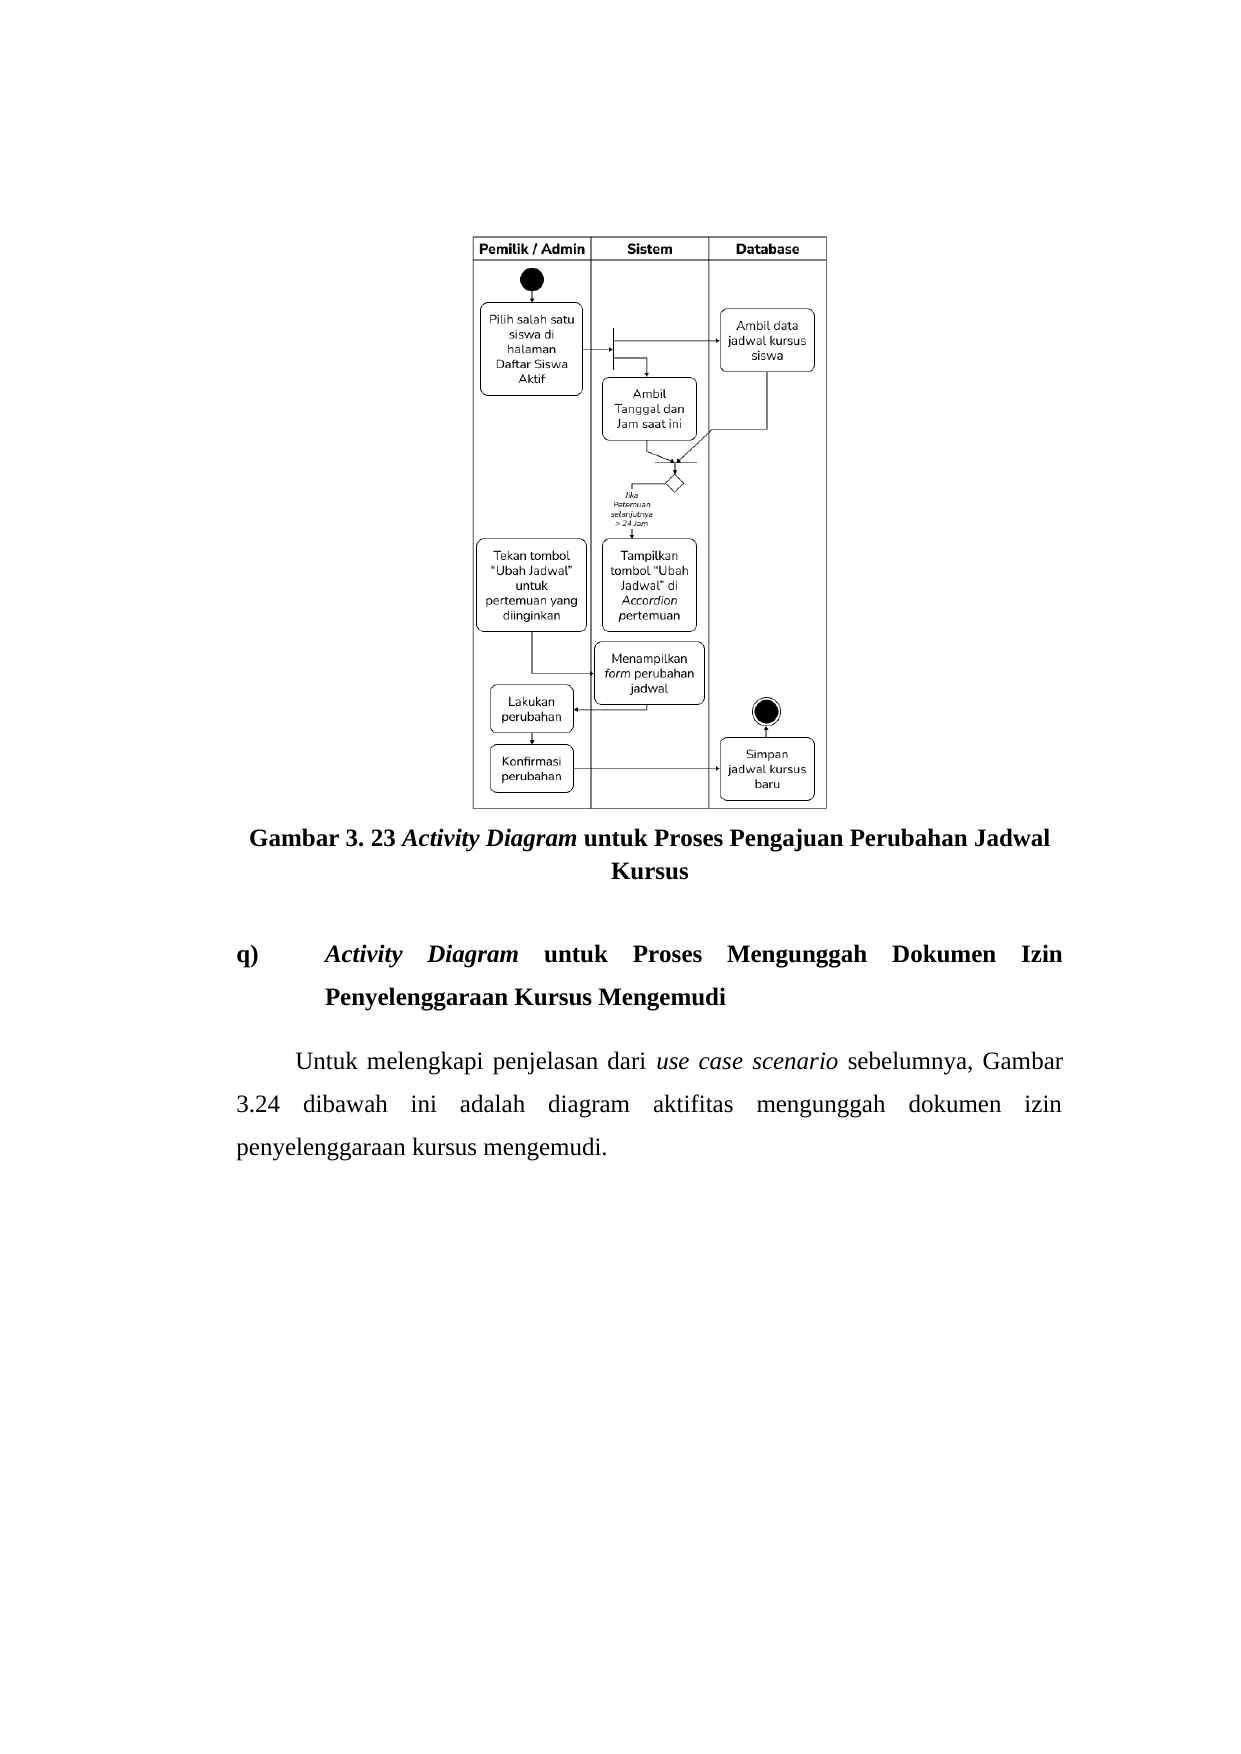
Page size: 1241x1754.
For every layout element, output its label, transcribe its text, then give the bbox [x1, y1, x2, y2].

text Gambar 3. Activity Diagram untuk Proses Pengajuan Perubahan Jadwal Kursus [236, 823, 1063, 884]
text Untuk melengkapi penjelasan dari use case scenario sebelumnya, Gambar 3.24 dibawah ini adalah diagram aktifitas mengunggah dokumen izin penyelenggaraan kursus mengemudi. [236, 1046, 1063, 1161]
subtitle Activity Diagram untuk Proses Mengunggah Dokumen Izin Penyelenggaraan Kursus Mengemudi [236, 939, 1063, 1011]
picture [472, 236, 827, 809]
